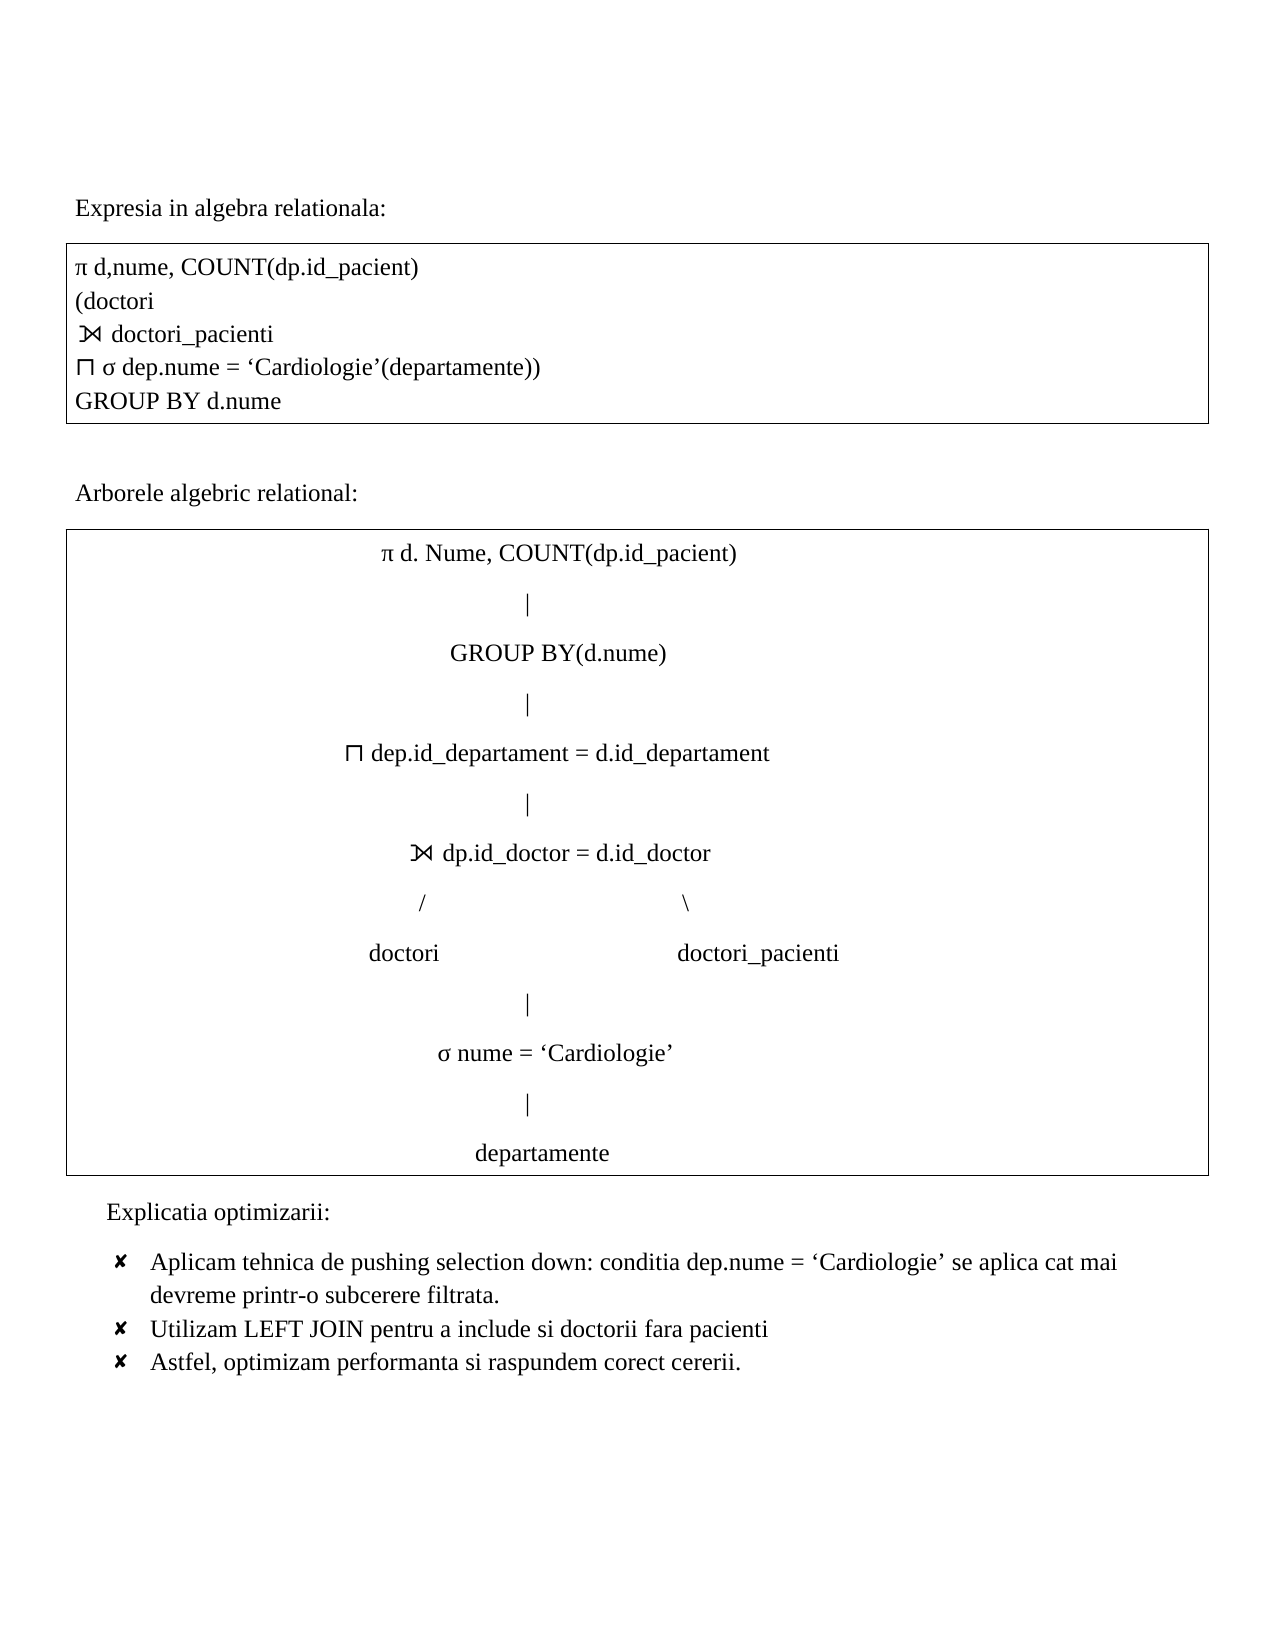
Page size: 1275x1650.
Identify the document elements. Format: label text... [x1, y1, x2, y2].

text doctori doctori_pacienti [67, 928, 1208, 967]
text ⊓ dep.id_departament = d.id_departament [67, 728, 1208, 767]
text GROUP BY(d.nume) [67, 628, 1208, 667]
text | [67, 1078, 1208, 1117]
text | [67, 978, 1208, 1017]
text σ nume = ‘Cardiologie’ [67, 1028, 1208, 1067]
text Explicatia optimizarii: [75, 1197, 1200, 1226]
text | [67, 678, 1208, 717]
text ⟕ dp.id_doctor = d.id_doctor [67, 828, 1208, 867]
text GROUP BY d.nume [67, 376, 1208, 423]
list Astfel, optimizam performanta si raspundem corect cererii. [112, 1347, 1200, 1376]
text (doctori [67, 276, 1208, 310]
text ⊓ σ dep.nume = ‘Cardiologie’(departamente)) [67, 343, 1208, 376]
text ⟕ doctori_pacienti [67, 310, 1208, 343]
text / \ [67, 878, 1208, 917]
text π d. Nume, COUNT(dp.id_pacient) [67, 530, 1208, 567]
text | [67, 578, 1208, 617]
text π d,nume, COUNT(dp.id_pacient) [67, 244, 1208, 276]
text Arborele algebric relational: [75, 478, 1200, 507]
text departamente [67, 1128, 1208, 1175]
list Aplicam tehnica de pushing selection down: conditia dep.nume = ‘Cardiologie’ se aplica cat mai devreme printr-o subcerere filtrata. [112, 1247, 1200, 1309]
list Utilizam LEFT JOIN pentru a include si doctorii fara pacienti [112, 1314, 1200, 1343]
text Expresia in algebra relationala: [75, 193, 1200, 222]
text | [67, 778, 1208, 817]
